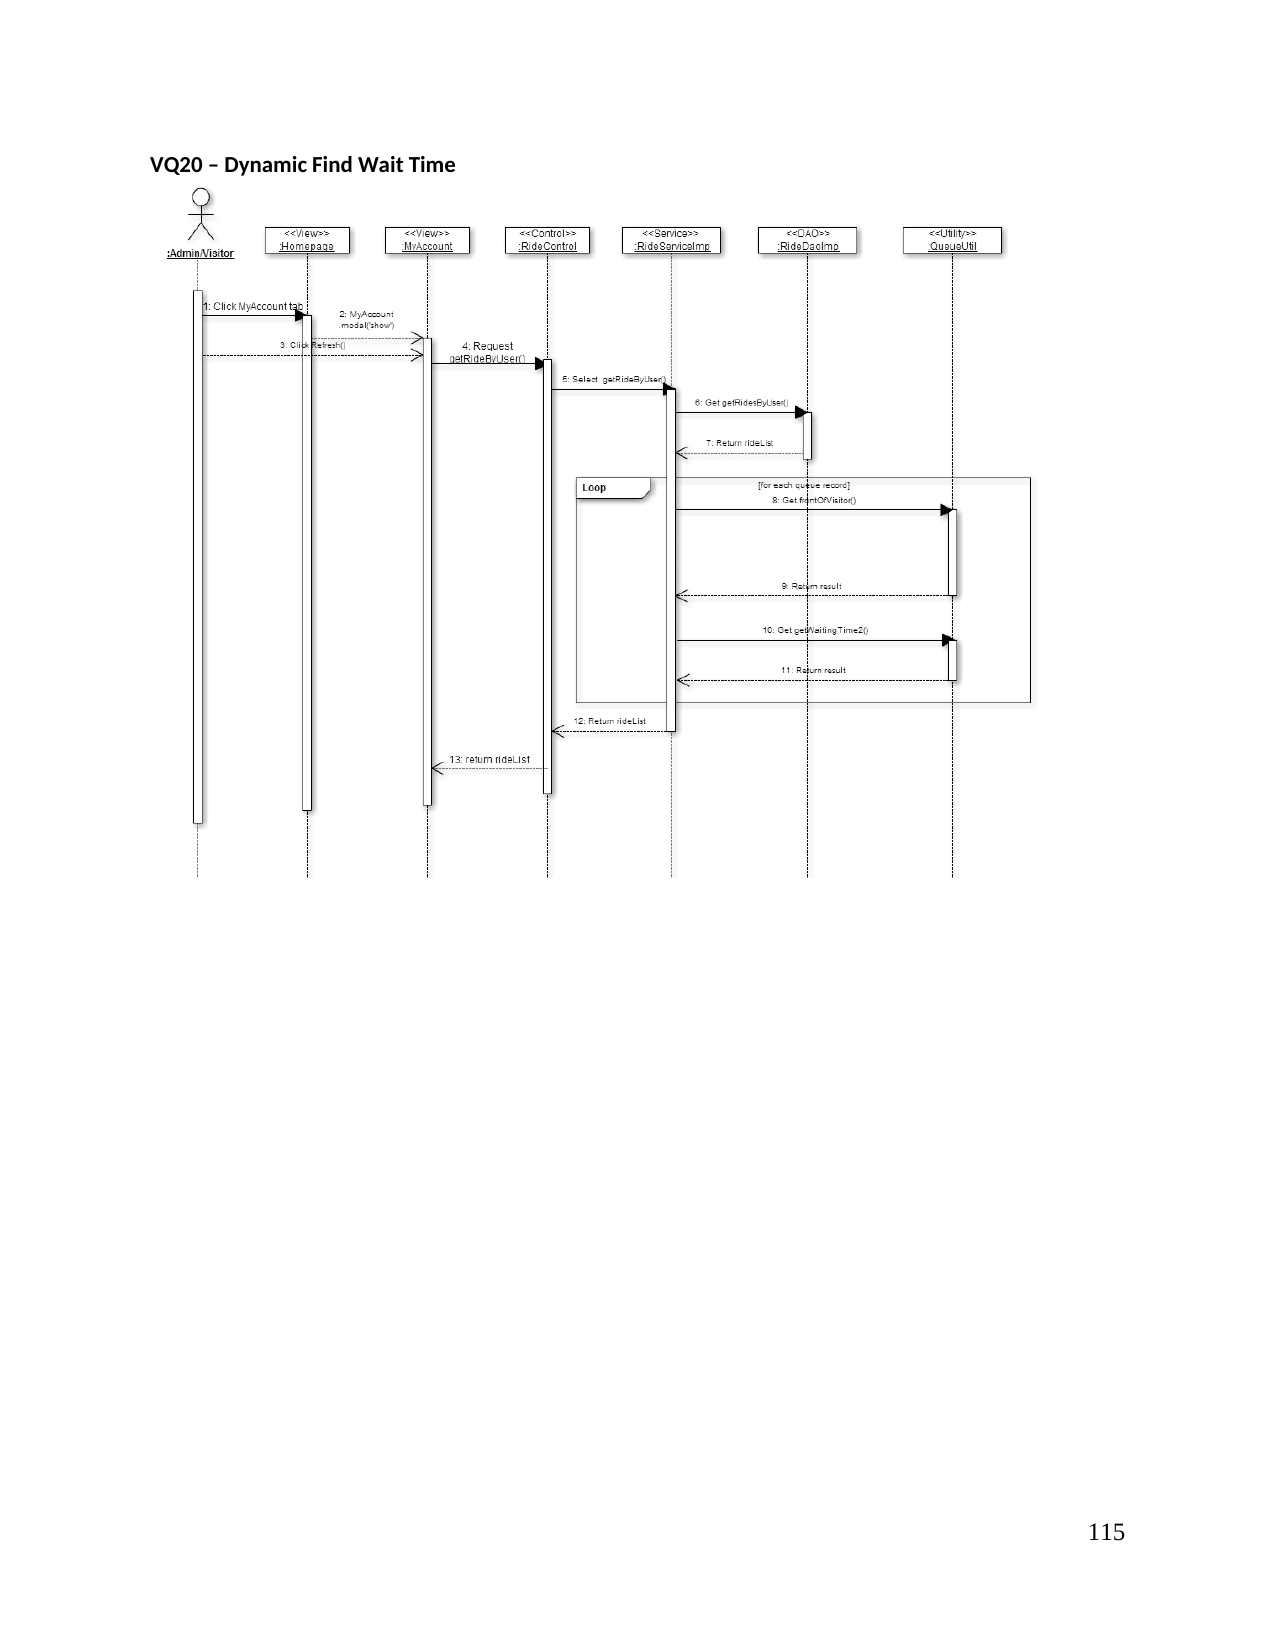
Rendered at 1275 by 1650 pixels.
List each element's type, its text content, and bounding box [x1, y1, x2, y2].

picture [150, 181, 1050, 878]
